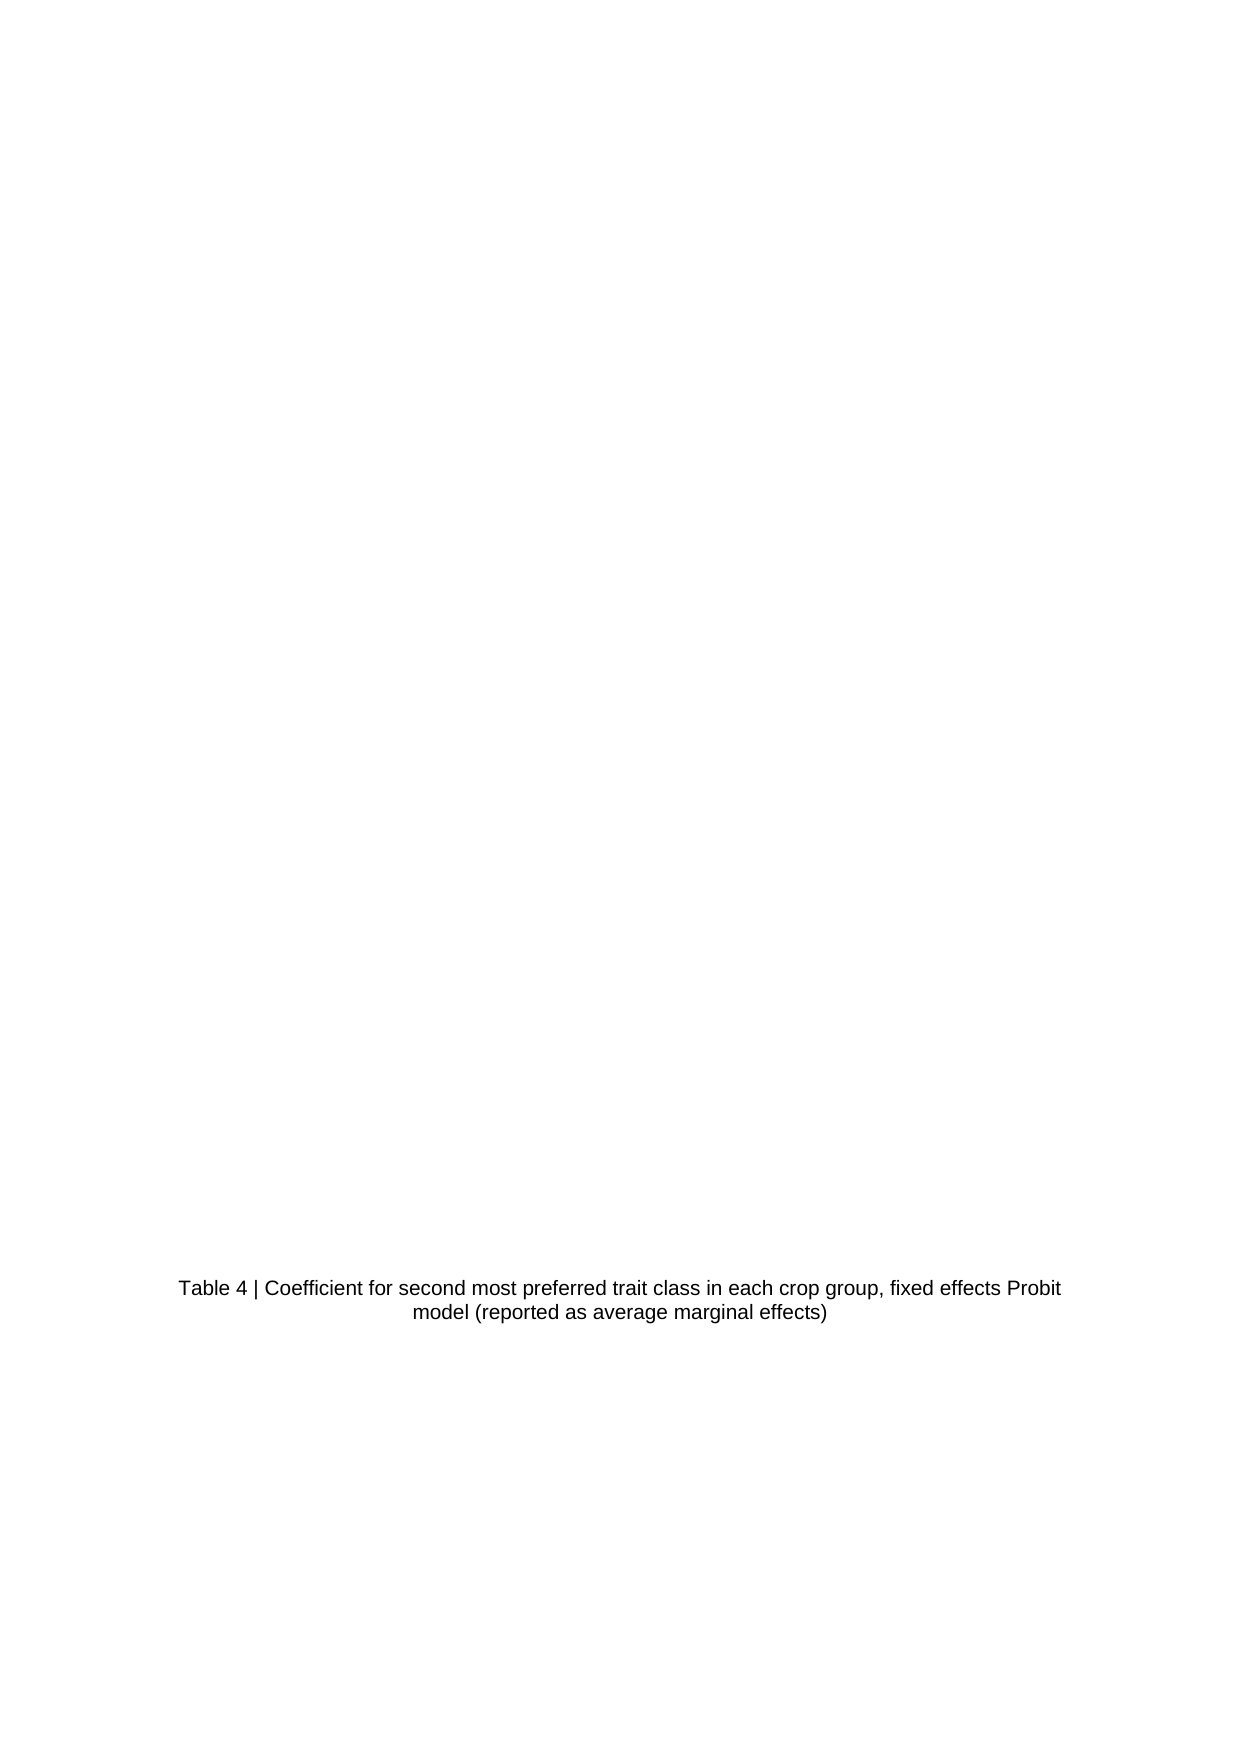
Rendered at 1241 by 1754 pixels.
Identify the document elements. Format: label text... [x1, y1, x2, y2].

text Table 4 | Coefficient for second most preferred trait class in each crop group, fixed effects Probit model (reported as average marginal effects) [150, 1276, 1090, 1324]
